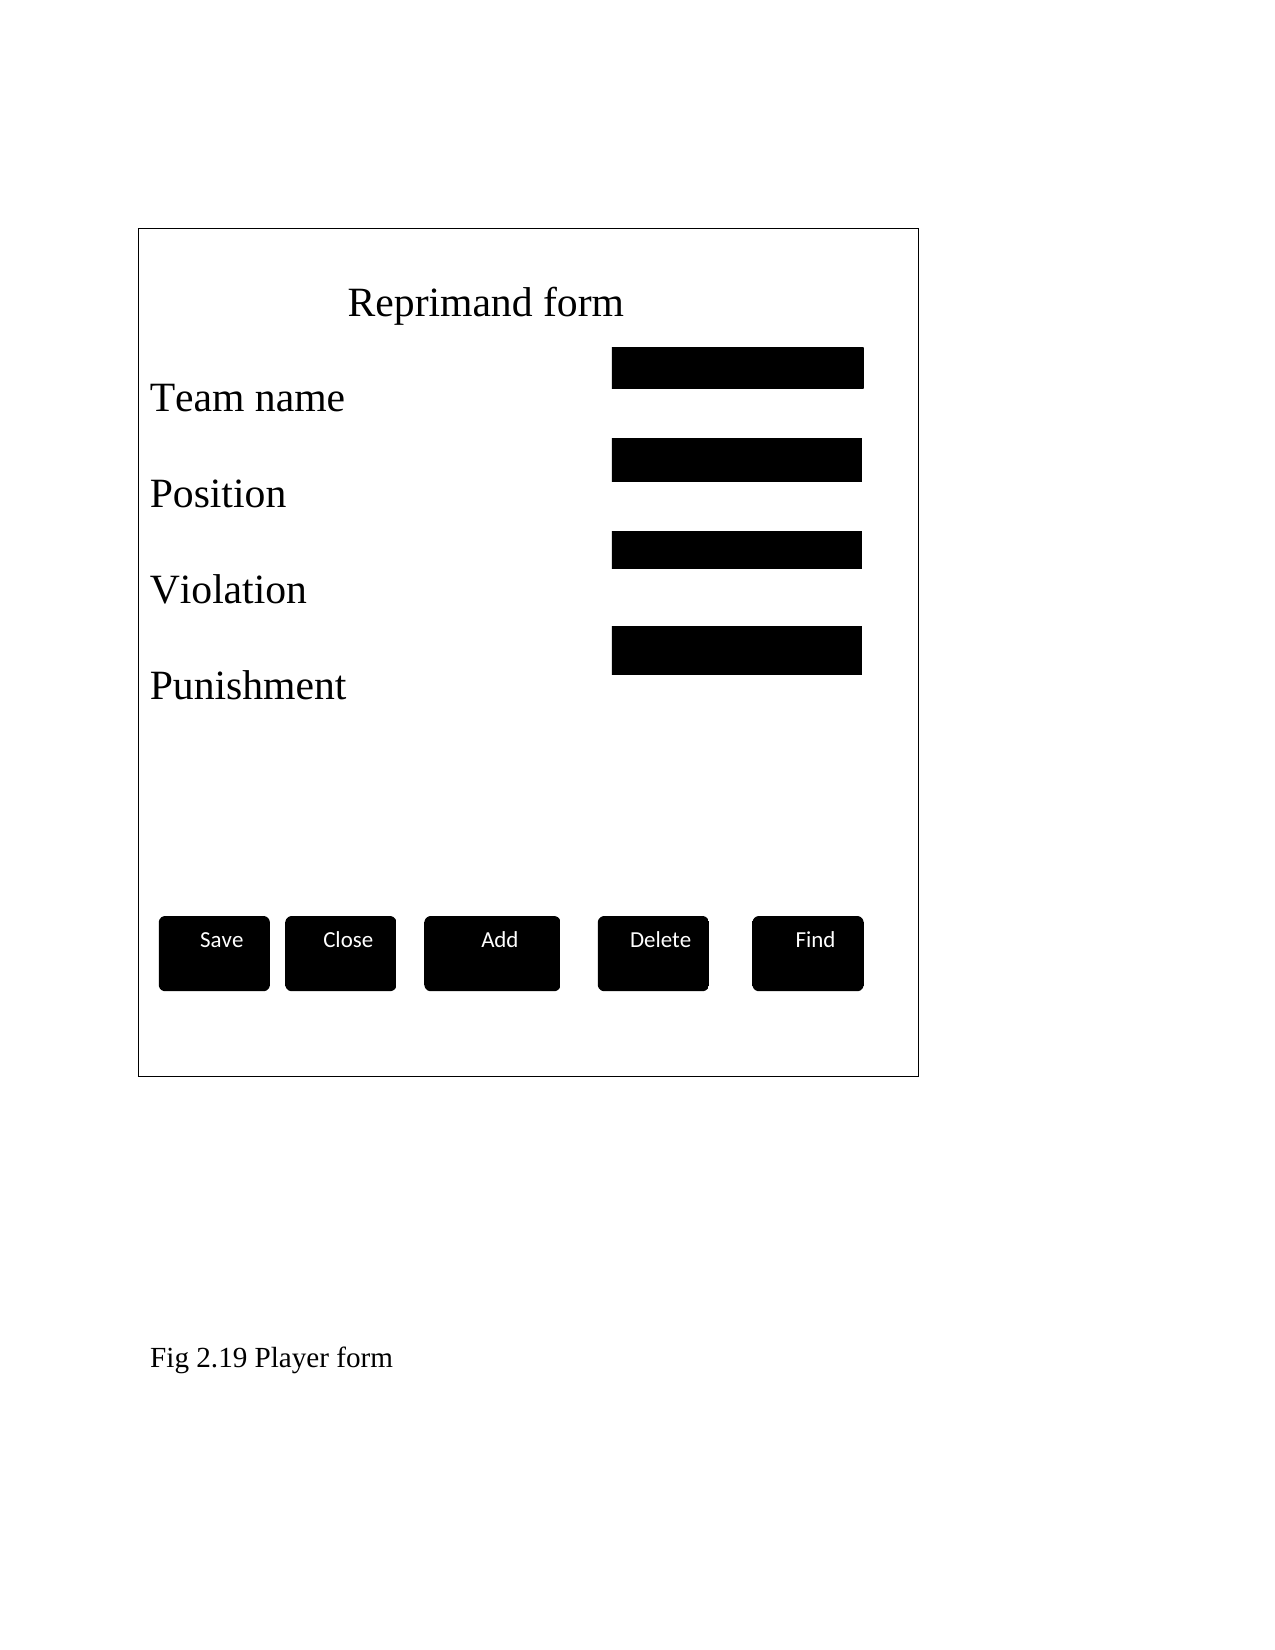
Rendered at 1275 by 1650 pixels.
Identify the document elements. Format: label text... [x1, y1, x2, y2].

table_header Reprimand form Team name Position Violation Punishment [139, 229, 918, 1076]
text Fig 2.19 Player form [150, 1340, 1125, 1373]
